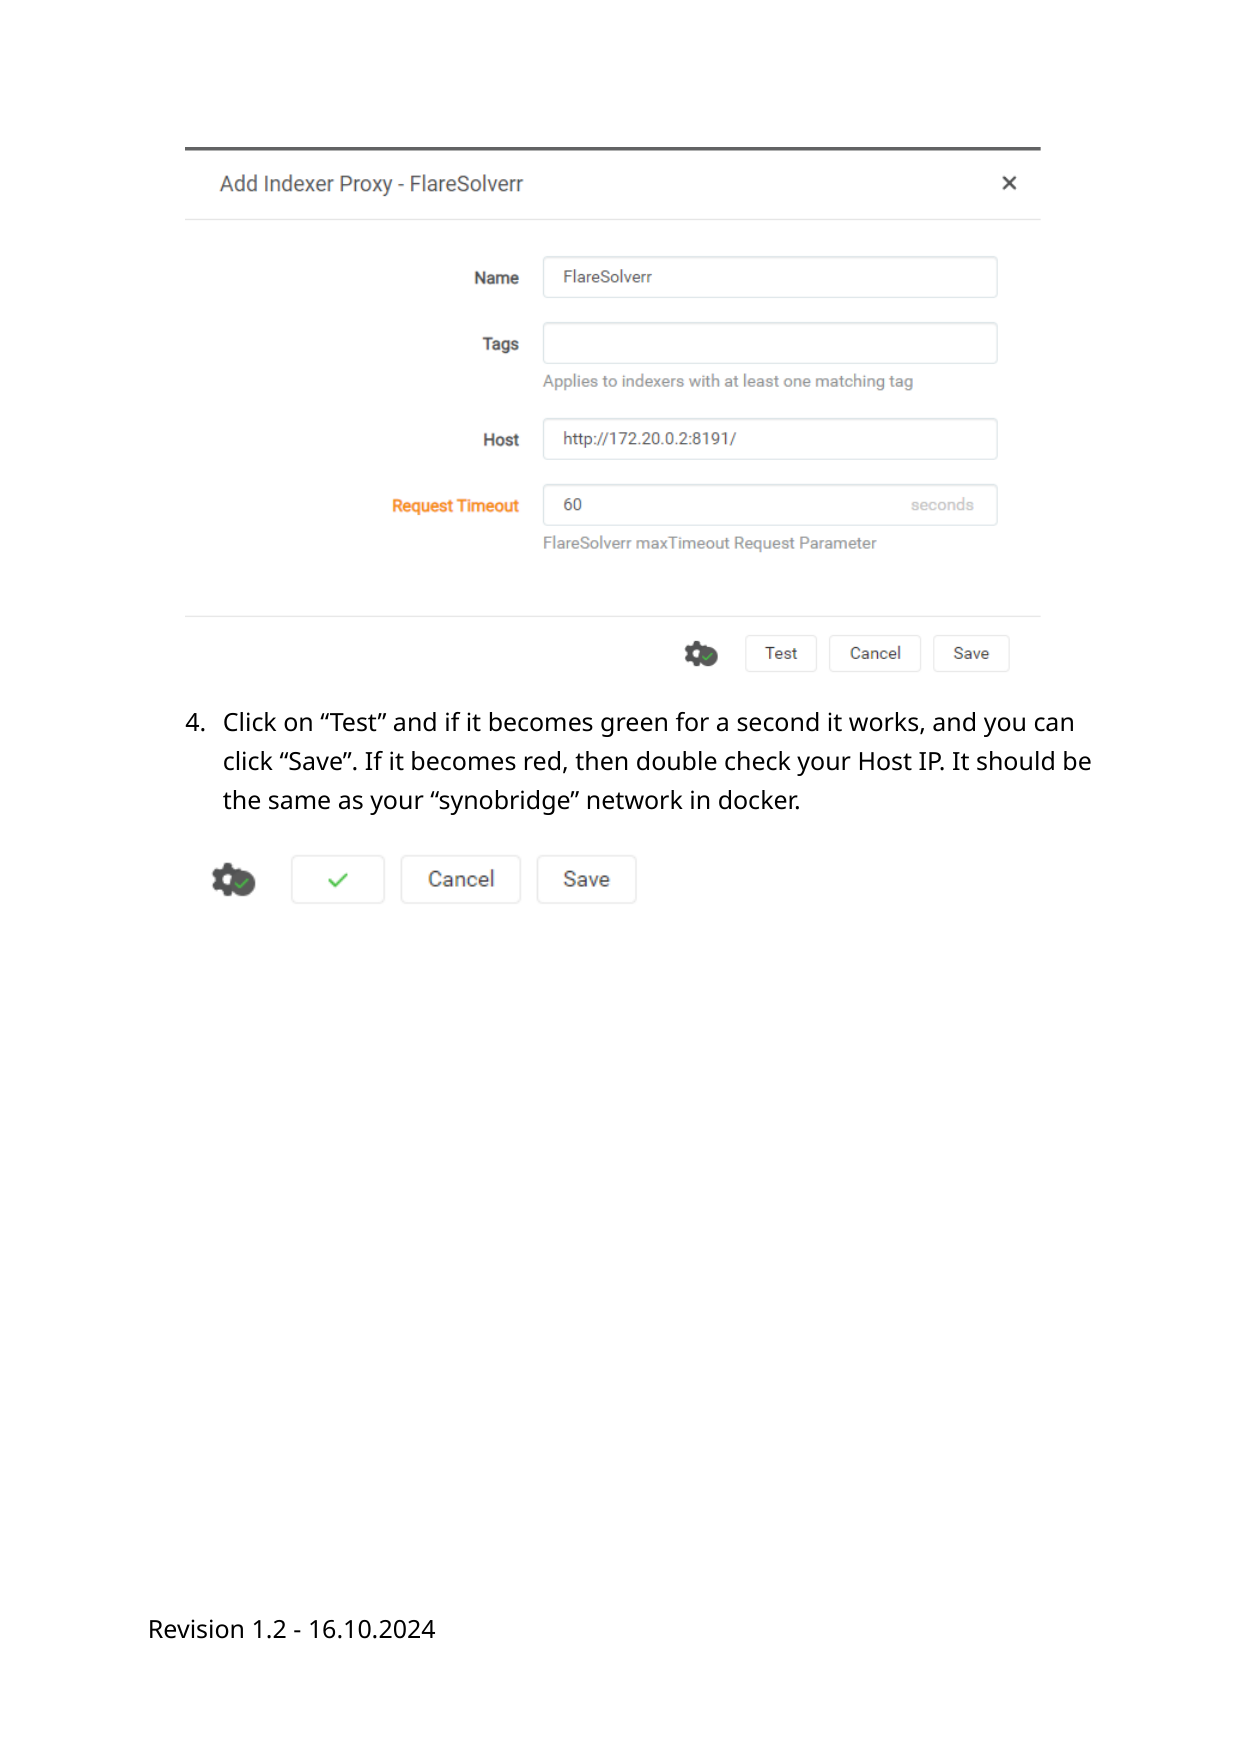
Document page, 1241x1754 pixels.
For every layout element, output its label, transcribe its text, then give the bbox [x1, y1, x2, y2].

picture [185, 147, 1041, 683]
list Click on “Test” and if it becomes green for a second it works, and you can click “Save”. If it becomes red, then double check your Host IP. It should be the same as your “synobridge” network in docker. [185, 704, 1093, 817]
picture [185, 838, 684, 923]
